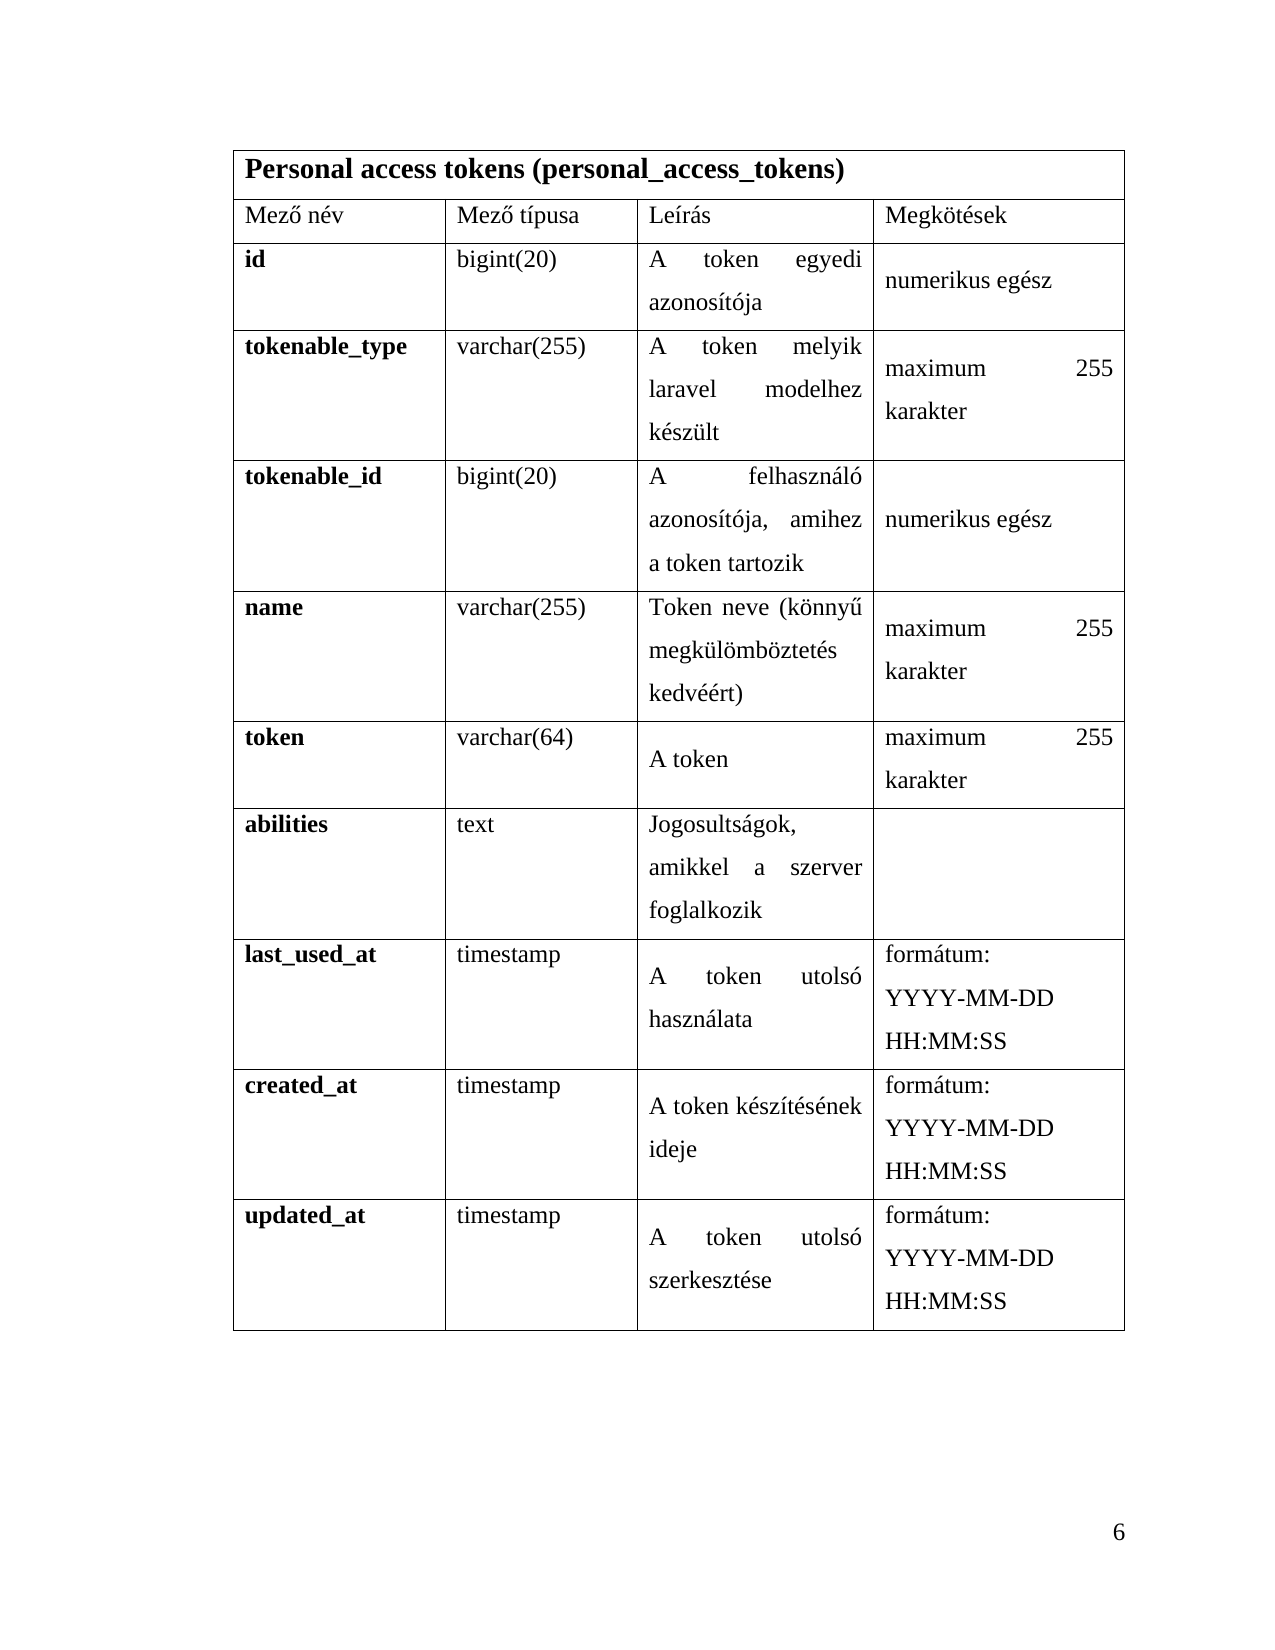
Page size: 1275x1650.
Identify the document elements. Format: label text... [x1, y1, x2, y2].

table_cell bigint(20) [446, 461, 637, 591]
table_cell A token [638, 722, 873, 808]
table_cell maximum 255 karakter [874, 722, 1124, 808]
table_cell A token utolsó használata [638, 940, 873, 1069]
table_cell timestamp [446, 1200, 637, 1329]
table_cell varchar(255) [446, 331, 637, 460]
table_cell maximum 255 karakter [874, 331, 1124, 460]
table_cell A token egyedi azonosítója [638, 244, 873, 330]
table_cell updated_at [234, 1200, 445, 1329]
table_cell varchar(255) [446, 592, 637, 721]
table_cell numerikus egész [874, 244, 1124, 330]
table_cell formátum: YYYY-MM-DD HH:MM:SS [874, 1200, 1124, 1329]
table_cell created_at [234, 1070, 445, 1199]
table_cell id [234, 244, 445, 330]
table_cell Jogosultságok, amikkel a szerver foglalkozik [638, 809, 873, 938]
table_cell timestamp [446, 1070, 637, 1199]
table_cell last_used_at [234, 940, 445, 1069]
table_cell Megkötések [874, 200, 1124, 243]
table_cell formátum: YYYY-MM-DD HH:MM:SS [874, 1070, 1124, 1199]
table_cell Mező típusa [446, 200, 637, 243]
table_cell varchar(64) [446, 722, 637, 808]
table_cell Token neve (könnyű megkülömböztetés kedvéért) [638, 592, 873, 721]
table_header Personal access tokens (personal_access_tokens) [234, 151, 1124, 199]
table_cell timestamp [446, 940, 637, 1069]
table_cell [874, 809, 1124, 938]
table_cell tokenable_type [234, 331, 445, 460]
table_cell Mező név [234, 200, 445, 243]
table_cell bigint(20) [446, 244, 637, 330]
table_cell name [234, 592, 445, 721]
table_cell A felhasználó azonosítója, amihez a token tartozik [638, 461, 873, 591]
table_cell numerikus egész [874, 461, 1124, 591]
table_cell formátum: YYYY-MM-DD HH:MM:SS [874, 940, 1124, 1069]
table_cell abilities [234, 809, 445, 938]
table_cell maximum 255 karakter [874, 592, 1124, 721]
table_cell A token utolsó szerkesztése [638, 1200, 873, 1329]
table_cell text [446, 809, 637, 938]
table_cell Leírás [638, 200, 873, 243]
table_cell tokenable_id [234, 461, 445, 591]
table_cell token [234, 722, 445, 808]
table_cell A token melyik laravel modelhez készült [638, 331, 873, 460]
table_cell A token készítésének ideje [638, 1070, 873, 1199]
